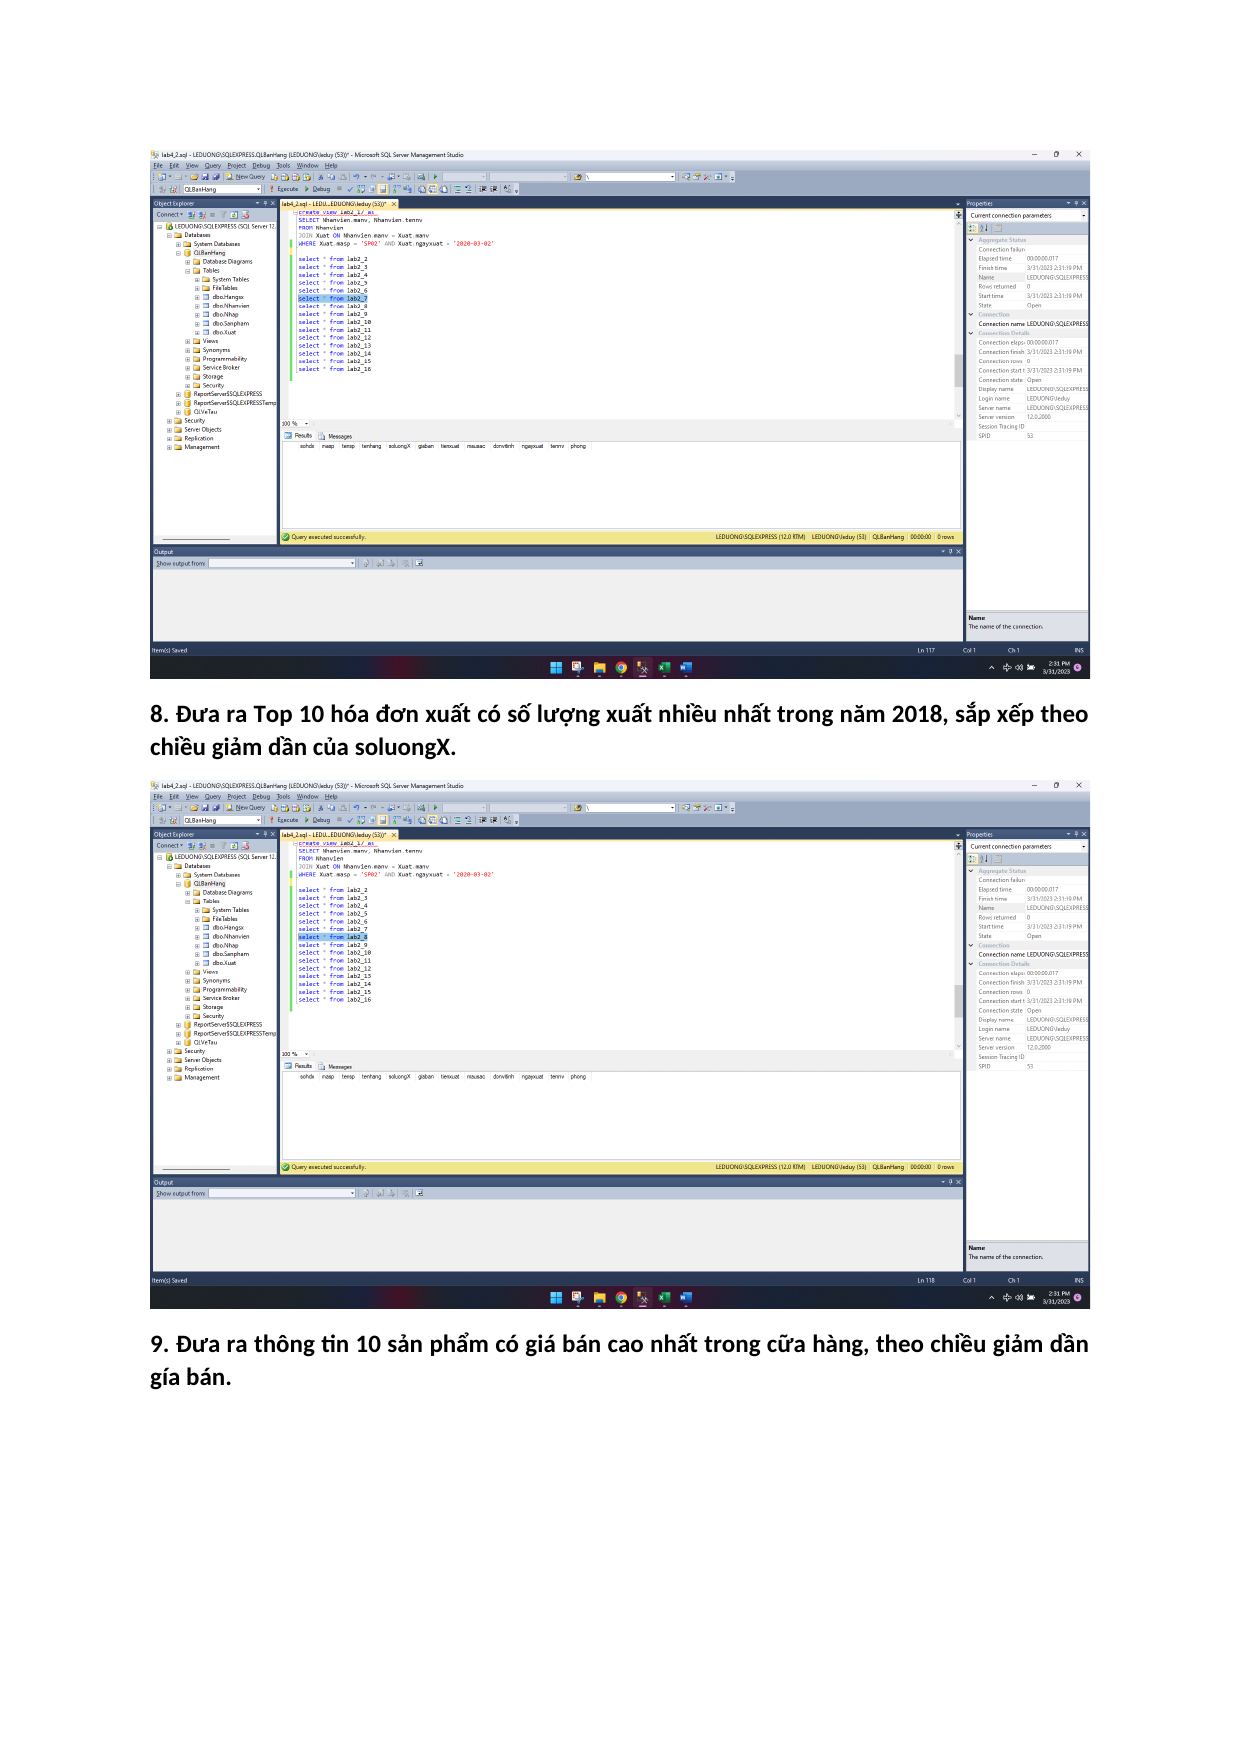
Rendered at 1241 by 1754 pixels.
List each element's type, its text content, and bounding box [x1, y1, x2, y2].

picture [150, 780, 1091, 1309]
text 8. Đưa ra Top 10 hóa đơn xuất có số lượng xuất nhiều nhất trong năm 2018, sắp xếp theo chiều giảm dần của soluongX. [150, 698, 1090, 761]
text 9. Đưa ra thông tin 10 sản phẩm có giá bán cao nhất trong cữa hàng, theo chiều giảm dần gía bán. [150, 1328, 1090, 1391]
picture [150, 150, 1091, 679]
